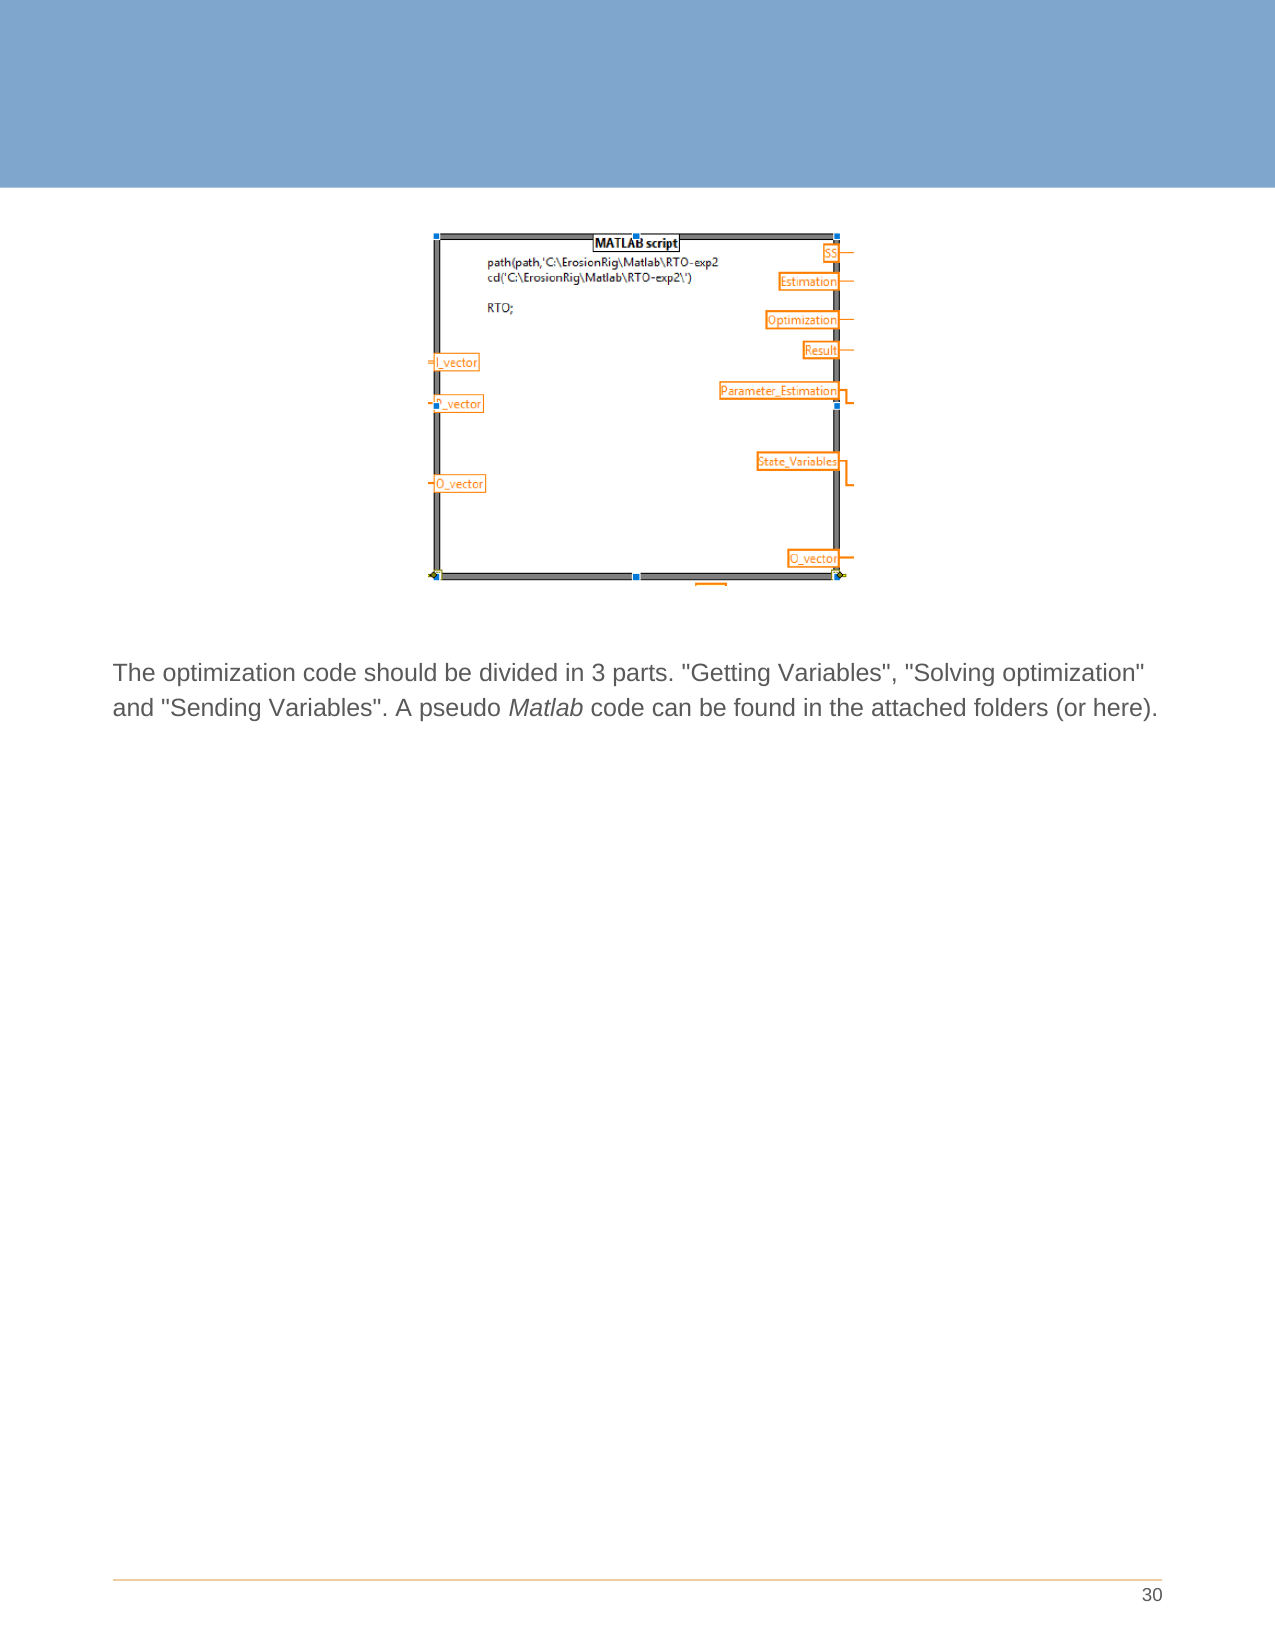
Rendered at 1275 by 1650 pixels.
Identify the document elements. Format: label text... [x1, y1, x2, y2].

text The optimization code should be divided in 3 parts. "Getting Variables", "Solving optimization" and "Sending Variables". A pseudo Matlab code can be found in the attached folders (or here).The connection between the Matlab script and Labview is shown below. Note that, in this example, we send a given set of variables to the Labview interface (SS, Estimation, Optimization, Result, Parameter_Estimation, State_Variables, O_vector), this set can be changed according to what is going on the optimization code. [112, 658, 1162, 722]
picture [400, 225, 875, 594]
